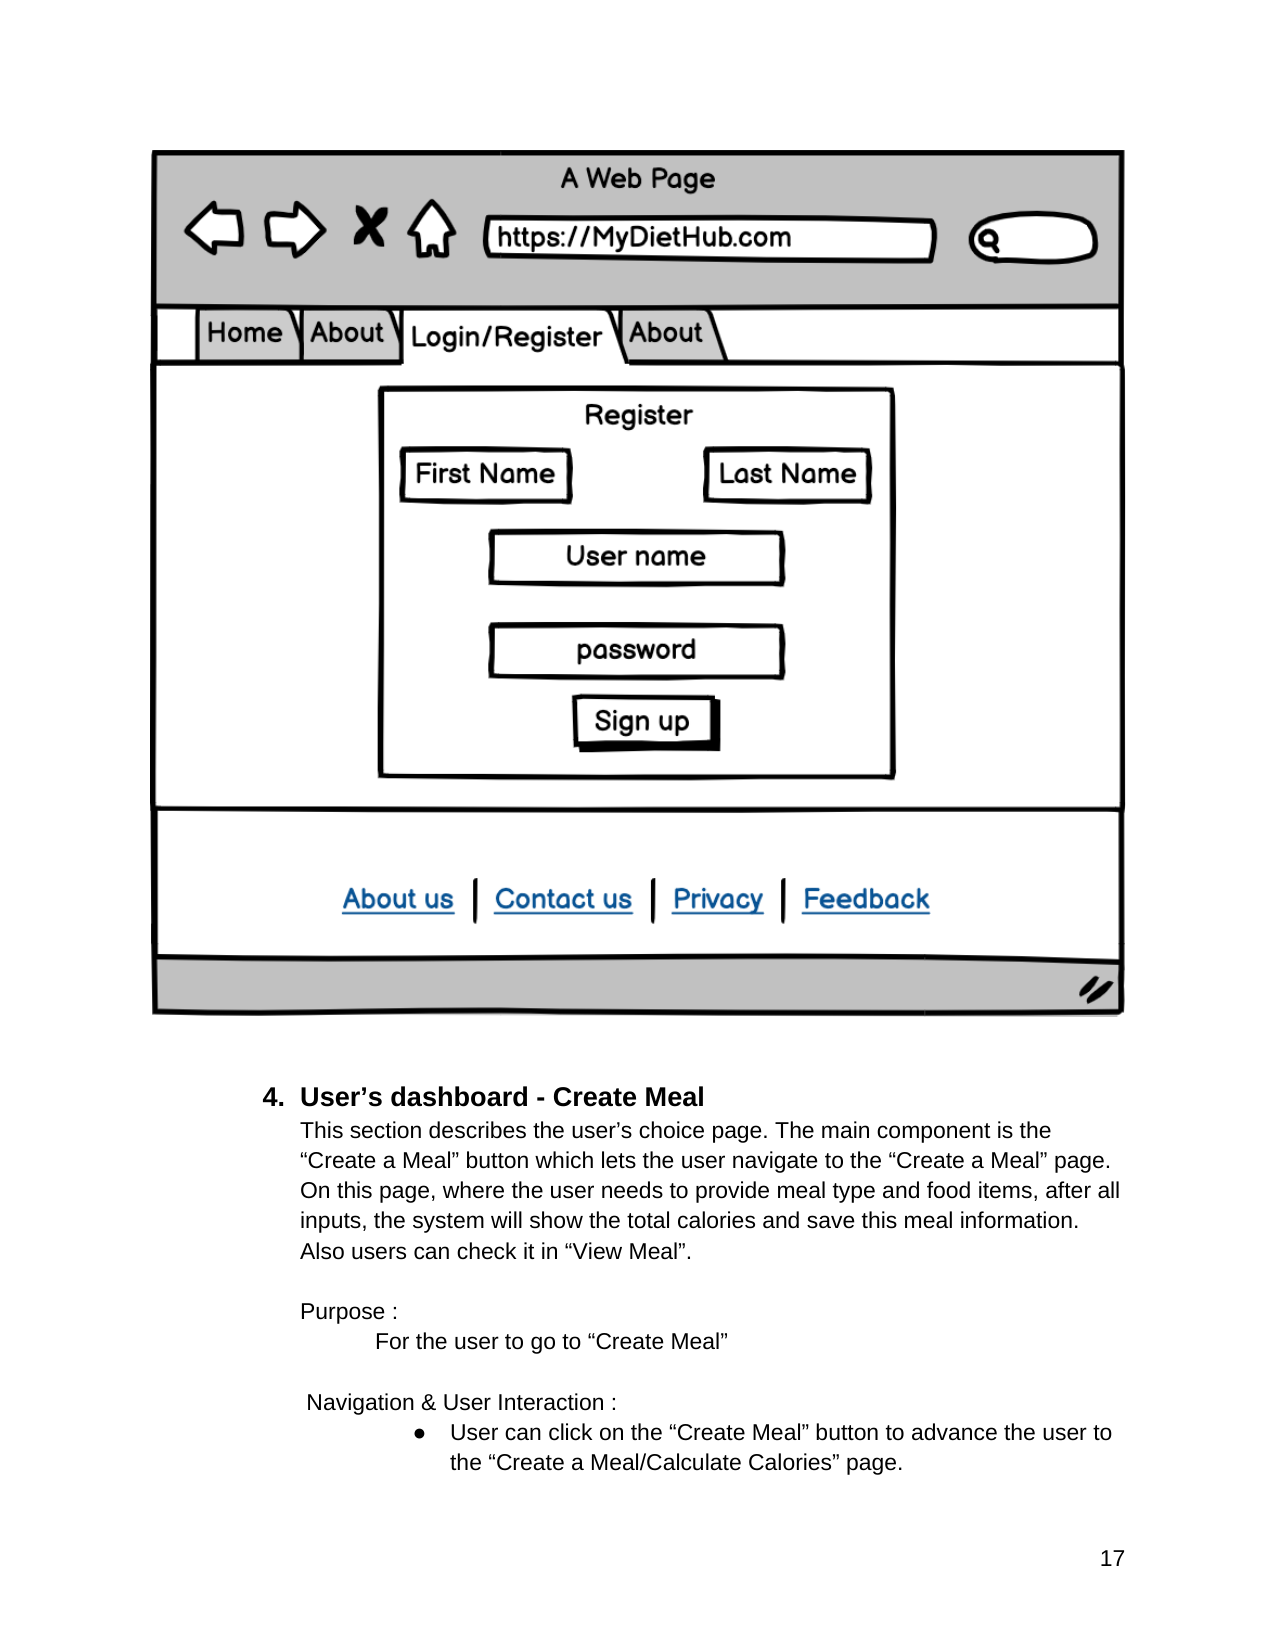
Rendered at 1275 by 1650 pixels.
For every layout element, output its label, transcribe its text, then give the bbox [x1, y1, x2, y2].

picture [150, 150, 1125, 1017]
list User’s dashboard - Create Meal [262, 1081, 1125, 1112]
text On this page, where the user needs to provide meal type and food items, after all inputs, the system will show the total calories and save this meal information. Also users can check it in “View Meal”. [300, 1177, 1125, 1264]
list User can click on the “Create Meal” button to advance the user to the “Create a Meal/Calculate Calories” page. [412, 1419, 1125, 1476]
text Purpose : [225, 1298, 1125, 1324]
text This section describes the user’s choice page. The main component is the “Create a Meal” button which lets the user navigate to the “Create a Meal” page. [300, 1117, 1125, 1173]
text Navigation & User Interaction : [150, 1389, 1125, 1415]
text For the user to go to “Create Meal” [150, 1328, 1125, 1355]
